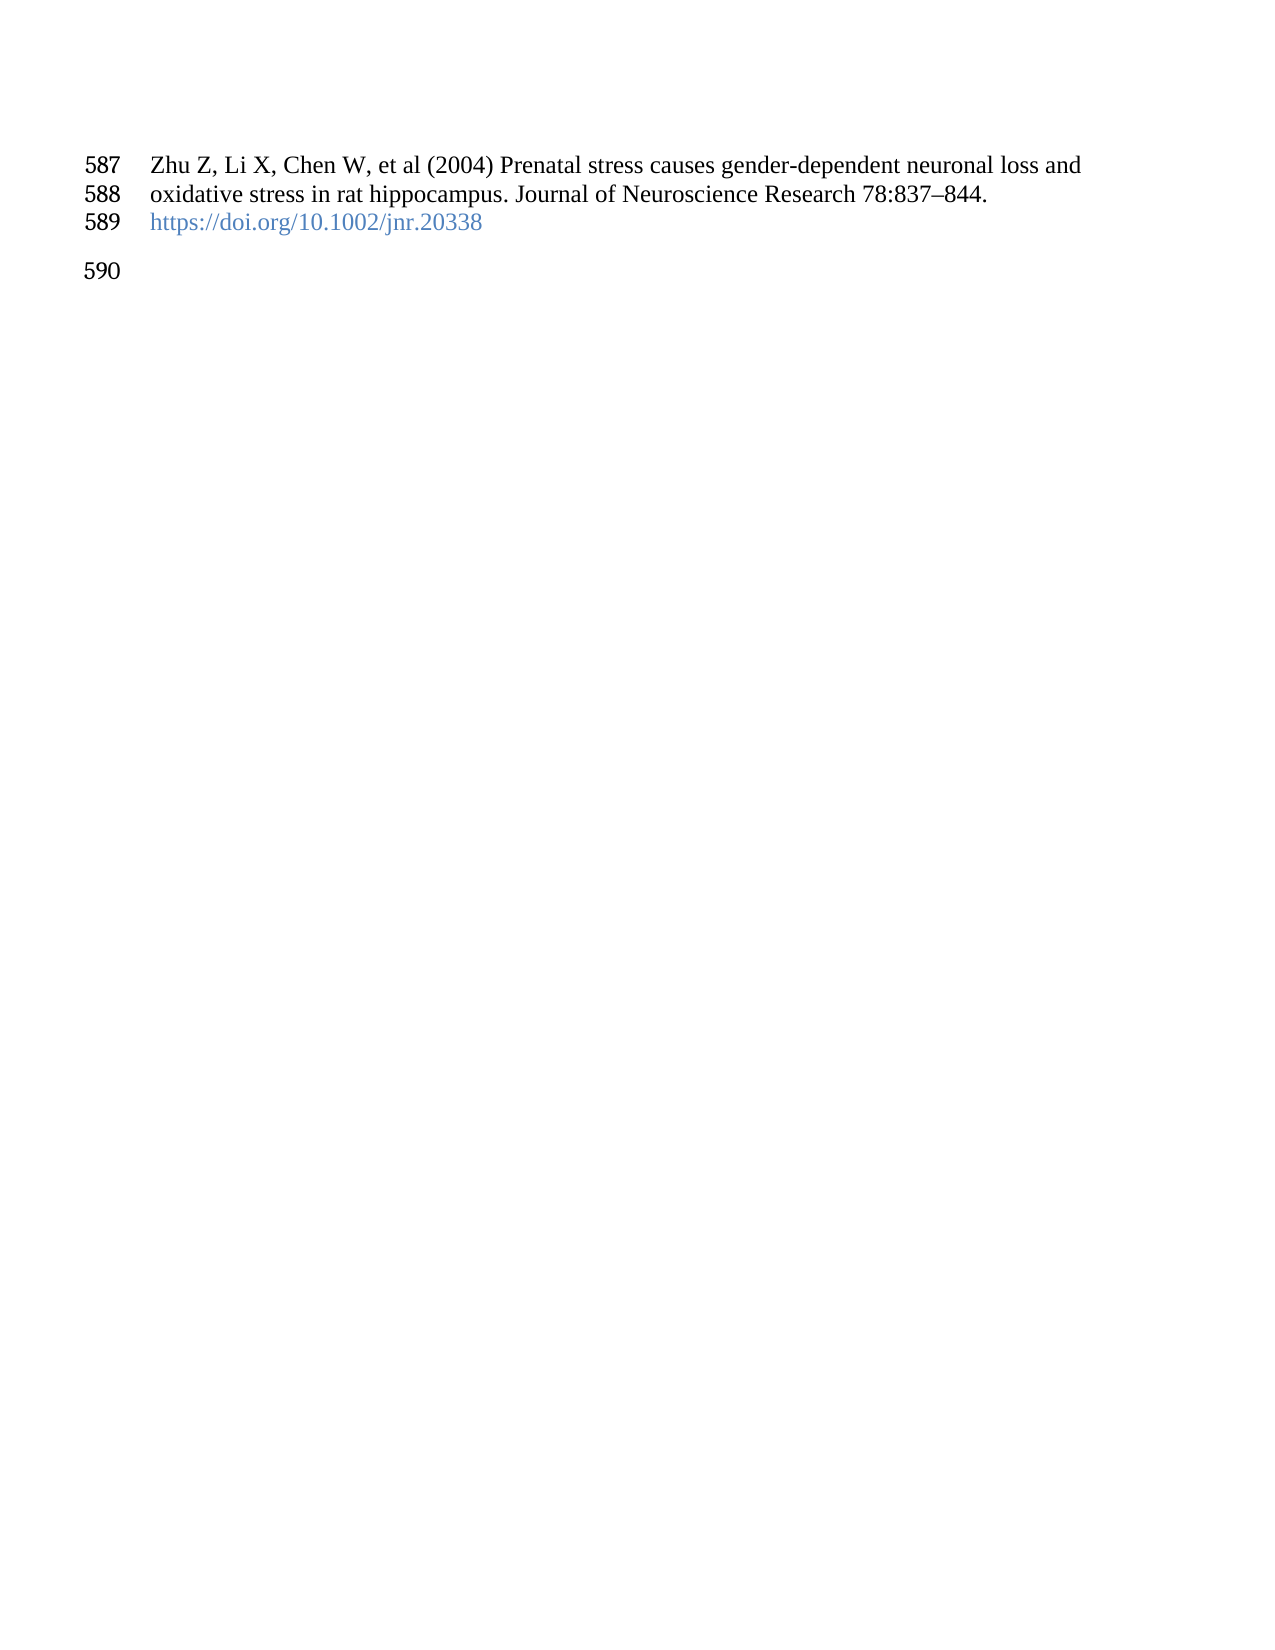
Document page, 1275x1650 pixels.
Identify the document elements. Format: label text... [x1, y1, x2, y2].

text Zhu Z, Li X, Chen W, et al (2004) Prenatal stress causes gender-dependent neuronal loss and oxidative stress in rat hippocampus. Journal of Neuroscience Research 78:837–844. https://doi.org/10.1002/jnr.20338 [150, 150, 1125, 236]
